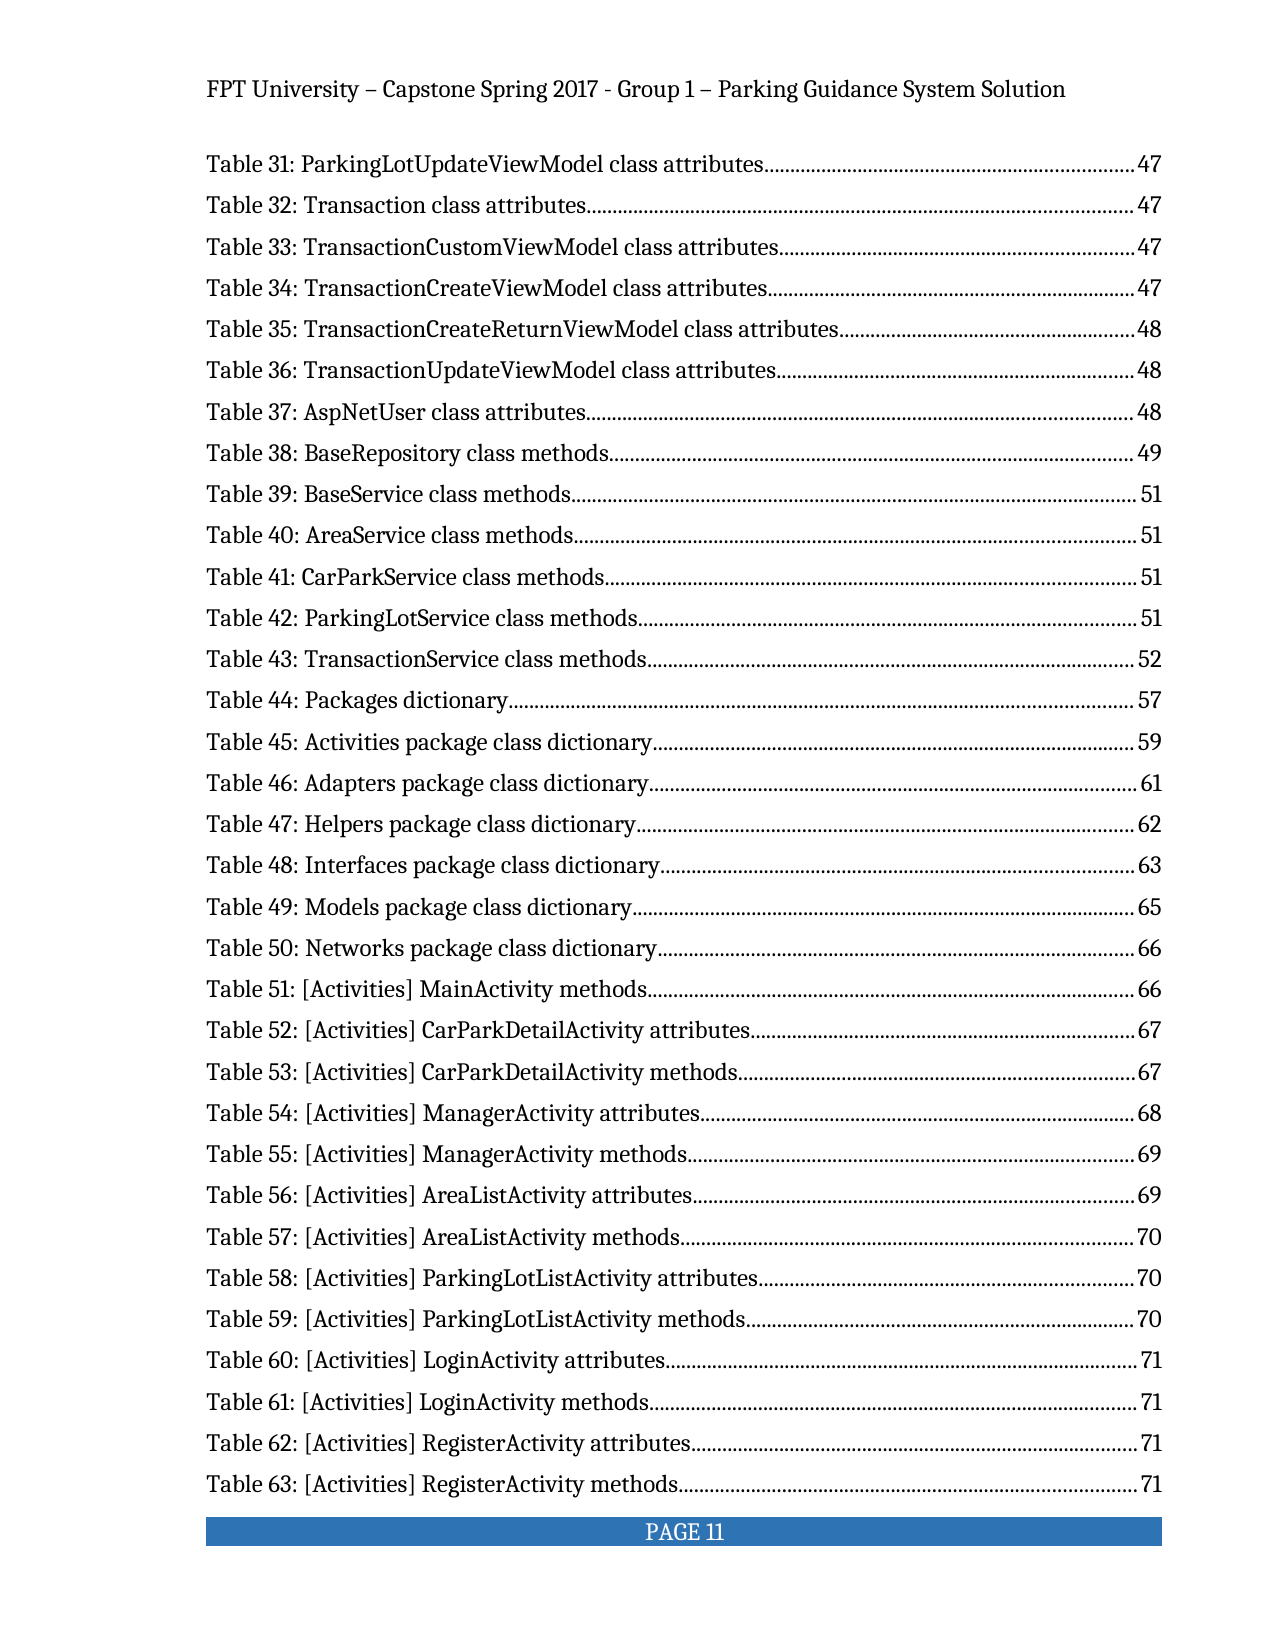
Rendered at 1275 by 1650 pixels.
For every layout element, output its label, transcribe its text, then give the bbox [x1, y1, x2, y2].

text Table 50: Networks package class dictionary 66 [206, 934, 1162, 962]
text Table 58: [Activities] ParkingLotListActivity attributes 70 [206, 1264, 1162, 1292]
text Table 55: [Activities] ManagerActivity methods 69 [206, 1140, 1162, 1169]
text Table 53: [Activities] CarParkDetailActivity methods 67 [206, 1057, 1162, 1086]
text Table 60: [Activities] LoginActivity attributes 71 [206, 1346, 1162, 1375]
text Table 49: Models package class dictionary 65 [206, 892, 1162, 921]
text Table 43: TransactionService class methods 52 [206, 645, 1162, 674]
text Table 45: Activities package class dictionary 59 [206, 727, 1162, 756]
text Table 32: Transaction class attributes 47 [206, 191, 1162, 220]
text Table 51: [Activities] MainActivity methods 66 [206, 975, 1162, 1004]
text Table 38: BaseRepository class methods 49 [206, 439, 1162, 467]
text Table 57: [Activities] AreaListActivity methods 70 [206, 1222, 1162, 1251]
text Table 41: CarParkService class methods 51 [206, 562, 1162, 591]
text Table 54: [Activities] ManagerActivity attributes 68 [206, 1099, 1162, 1127]
text Table 39: BaseService class methods 51 [206, 480, 1162, 509]
text Table 56: [Activities] AreaListActivity attributes 69 [206, 1181, 1162, 1210]
text Table 52: [Activities] CarParkDetailActivity attributes 67 [206, 1016, 1162, 1045]
text Table 34: TransactionCreateViewModel class attributes 47 [206, 274, 1162, 302]
text Table 46: Adapters package class dictionary 61 [206, 769, 1162, 797]
text Table 61: [Activities] LoginActivity methods 71 [206, 1387, 1162, 1416]
text Table 35: TransactionCreateReturnViewModel class attributes 48 [206, 315, 1162, 344]
text Table 63: [Activities] RegisterActivity methods 71 [206, 1470, 1162, 1499]
text Table 48: Interfaces package class dictionary 63 [206, 851, 1162, 880]
text Table 42: ParkingLotService class methods 51 [206, 604, 1162, 632]
text Table 59: [Activities] ParkingLotListActivity methods 70 [206, 1305, 1162, 1334]
text Table 47: Helpers package class dictionary 62 [206, 810, 1162, 839]
text Table 62: [Activities] RegisterActivity attributes 71 [206, 1429, 1162, 1457]
text Table 36: TransactionUpdateViewModel class attributes 48 [206, 356, 1162, 385]
text Table 37: AspNetUser class attributes 48 [206, 397, 1162, 426]
text Table 33: TransactionCustomViewModel class attributes 47 [206, 232, 1162, 261]
text Table 31: ParkingLotUpdateViewModel class attributes 47 [206, 150, 1162, 179]
text Table 40: AreaService class methods 51 [206, 521, 1162, 550]
text Table 44: Packages dictionary 57 [206, 686, 1162, 715]
